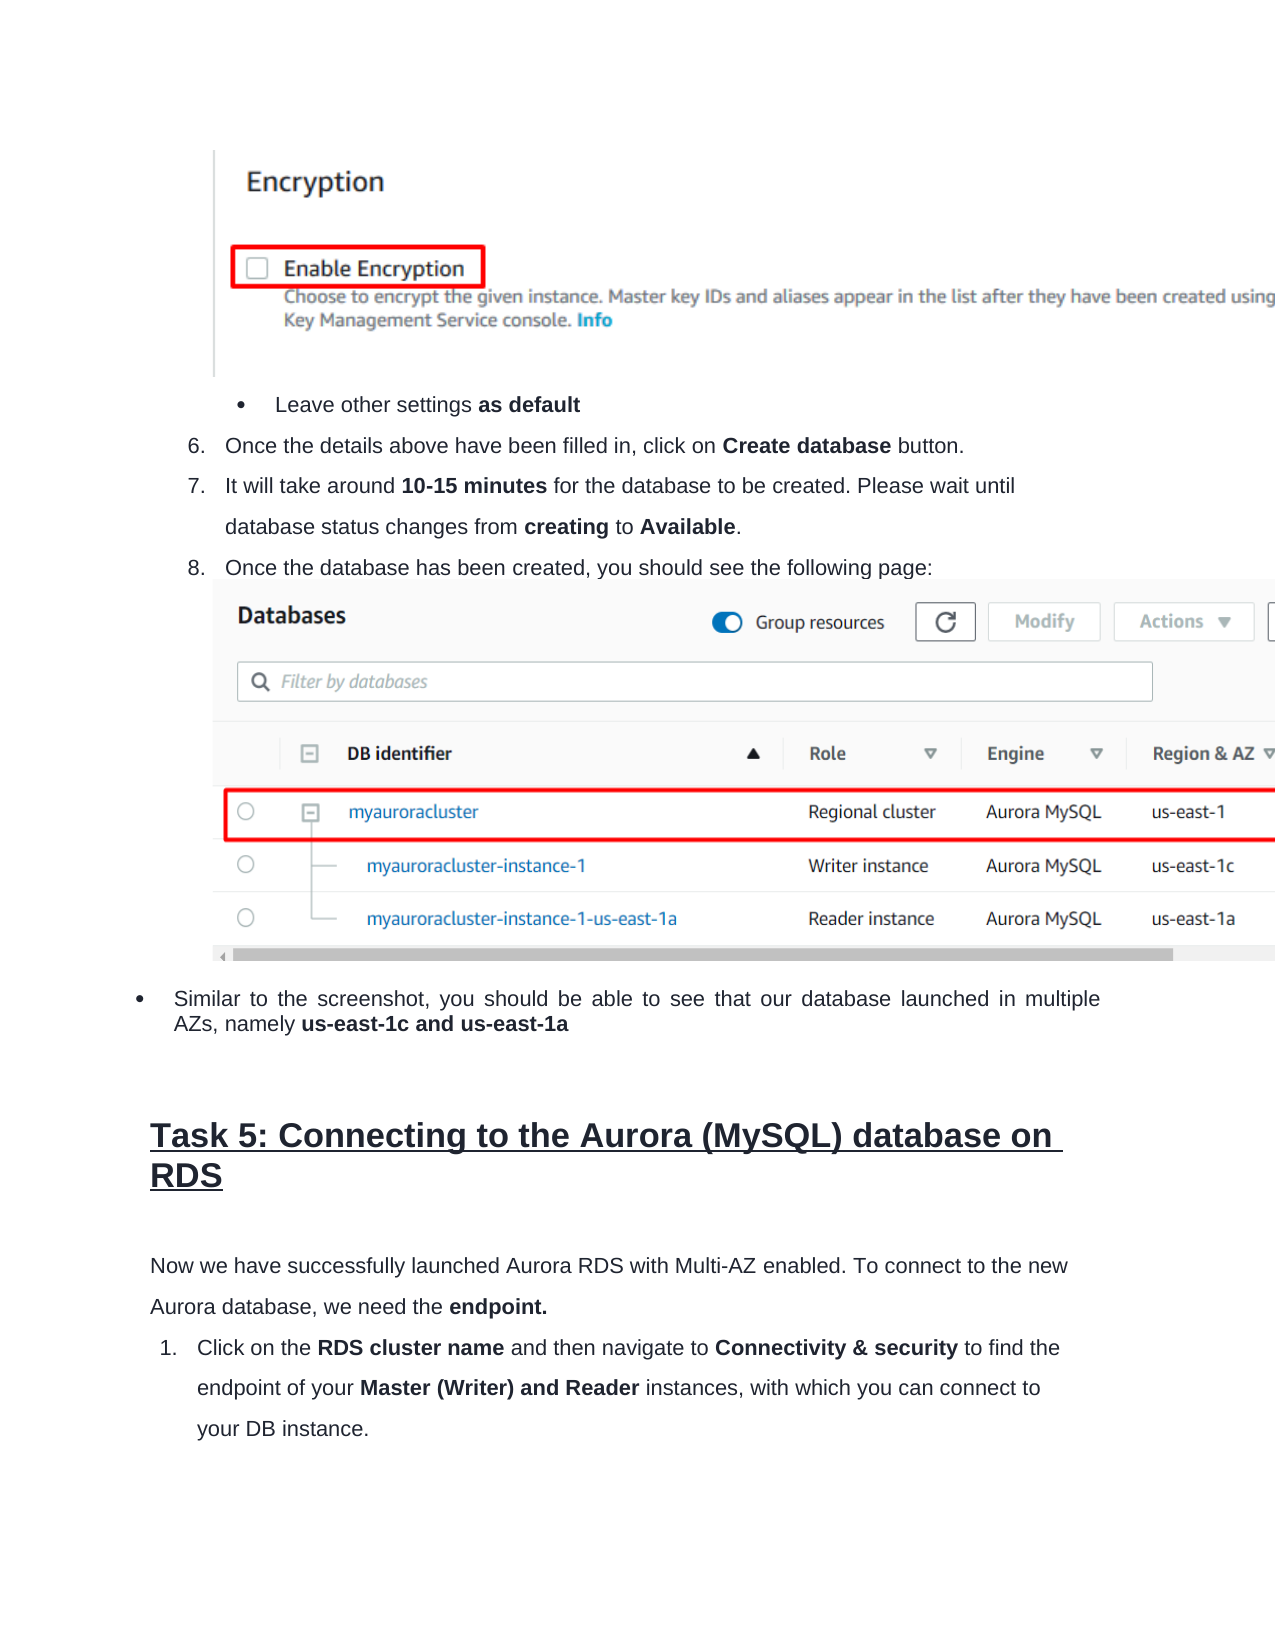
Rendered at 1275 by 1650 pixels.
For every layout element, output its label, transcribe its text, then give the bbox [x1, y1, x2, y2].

list Click on the RDS cluster name and then navigate to Connectivity & security to find the endpoint of your Master (Writer) and Reader instances, with which you can connect to your DB instance. [159, 1319, 1078, 1441]
list Leave other settings as default [237, 377, 1102, 417]
text Now we have successfully launched Aurora RDS with Multi-AZ enabled. To connect to the new Aurora database, we need the endpoint. [150, 1238, 1125, 1319]
list Similar to the screenshot, you should be able to see that our database launched in multiple AZs, namely us-east-1c and us-east-1a [136, 986, 1102, 1036]
picture [212, 150, 1275, 377]
list It will take around 10-15 minutes for the database to be created. Please wait until database status changes from creating to Available. [187, 458, 1078, 539]
subtitle Task 5: Connecting to the Aurora (MySQL) database on RDS [150, 1116, 1125, 1238]
picture [212, 579, 1275, 961]
list Once the details above have been filled in, click on Create database button. [187, 417, 1078, 458]
list Once the database has been created, you should see the following page: [187, 539, 1078, 580]
